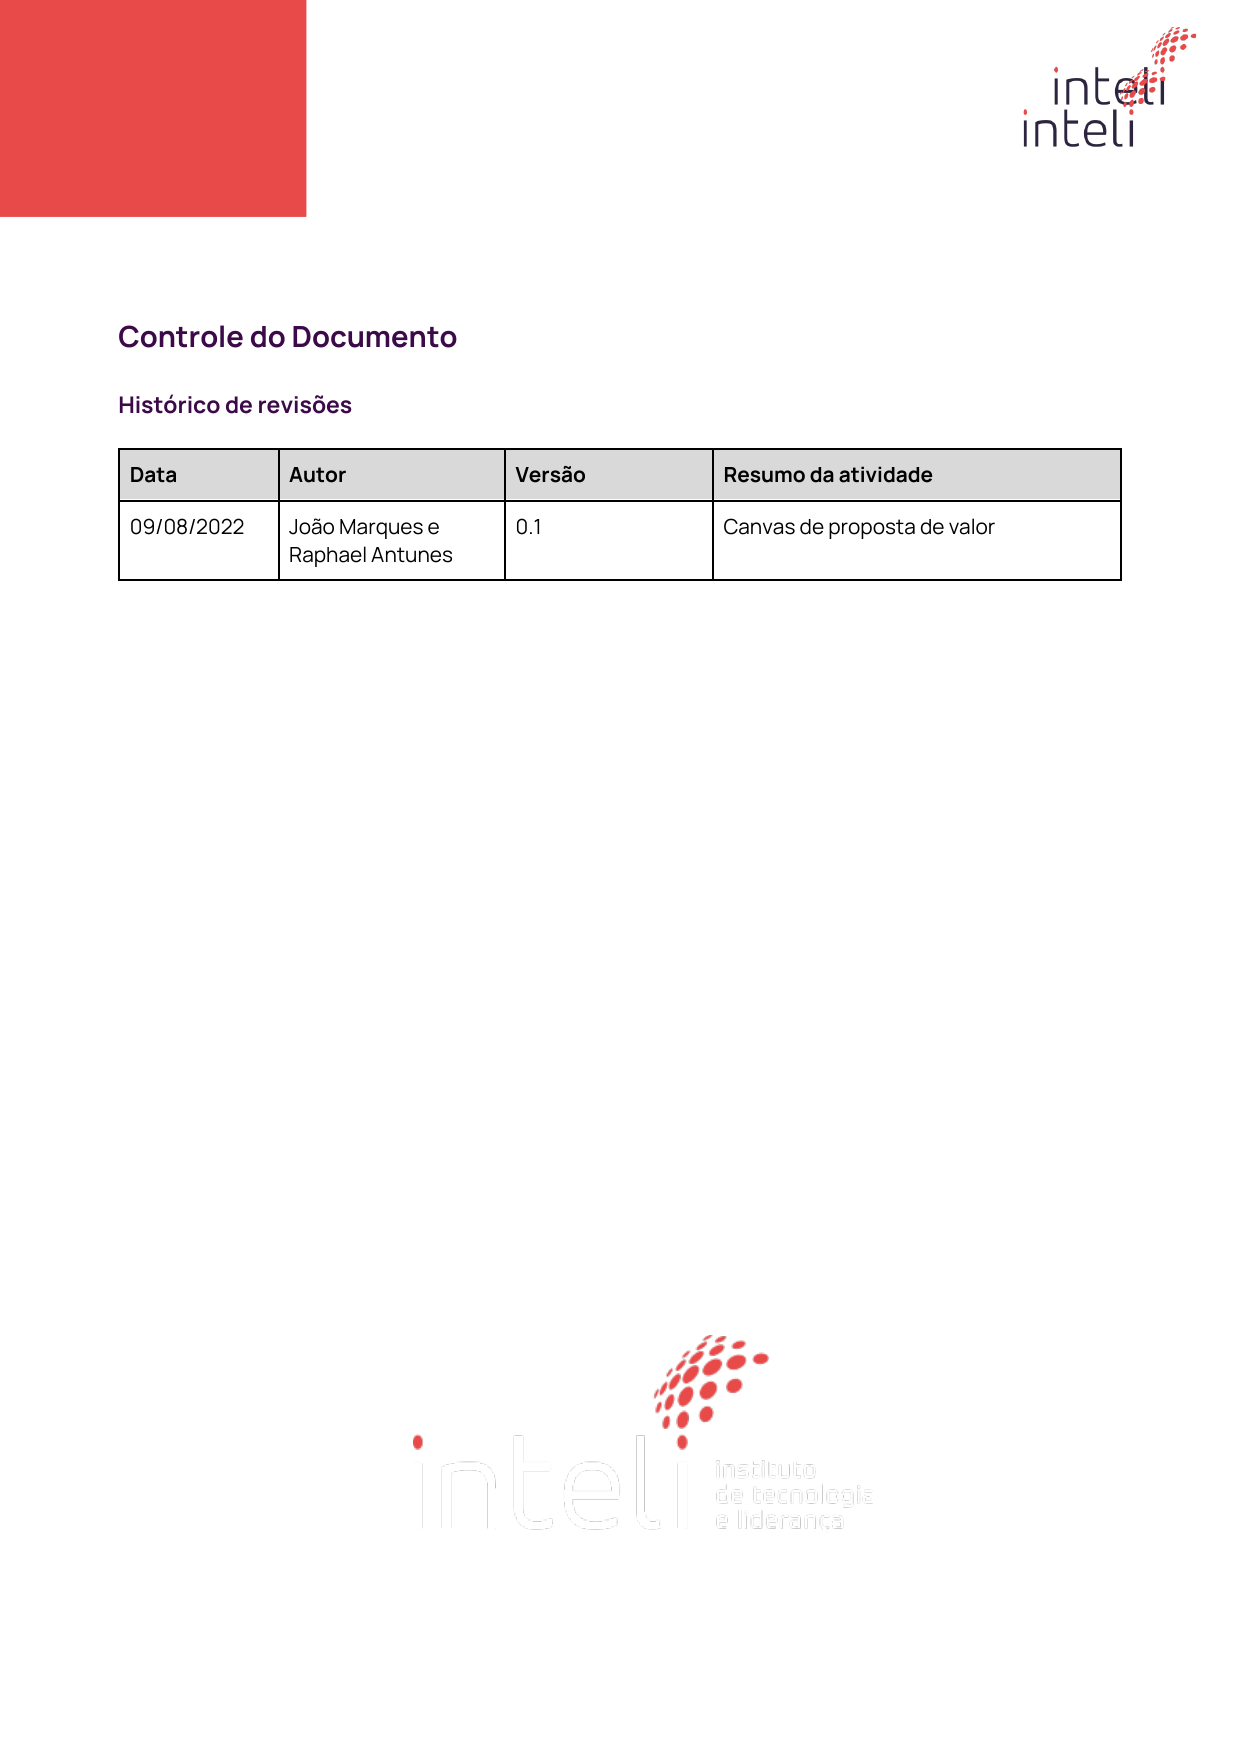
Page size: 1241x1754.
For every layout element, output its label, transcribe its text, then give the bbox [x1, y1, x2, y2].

table_header Resumo da atividade [714, 450, 1120, 499]
text Controle do Documento [118, 316, 1122, 356]
table_cell João Marques e Raphael Antunes [280, 502, 504, 579]
picture [1023, 27, 1197, 147]
table_header Versão [506, 450, 712, 499]
table_cell Canvas de proposta de valor [714, 502, 1120, 579]
picture [413, 1335, 873, 1534]
table_header Autor [280, 450, 504, 499]
table_cell 09/08/2022 [120, 502, 278, 579]
table_header Data [120, 450, 278, 499]
text Histórico de revisões [118, 389, 1122, 420]
picture [0, 0, 307, 217]
table_cell 0.1 [506, 502, 712, 579]
